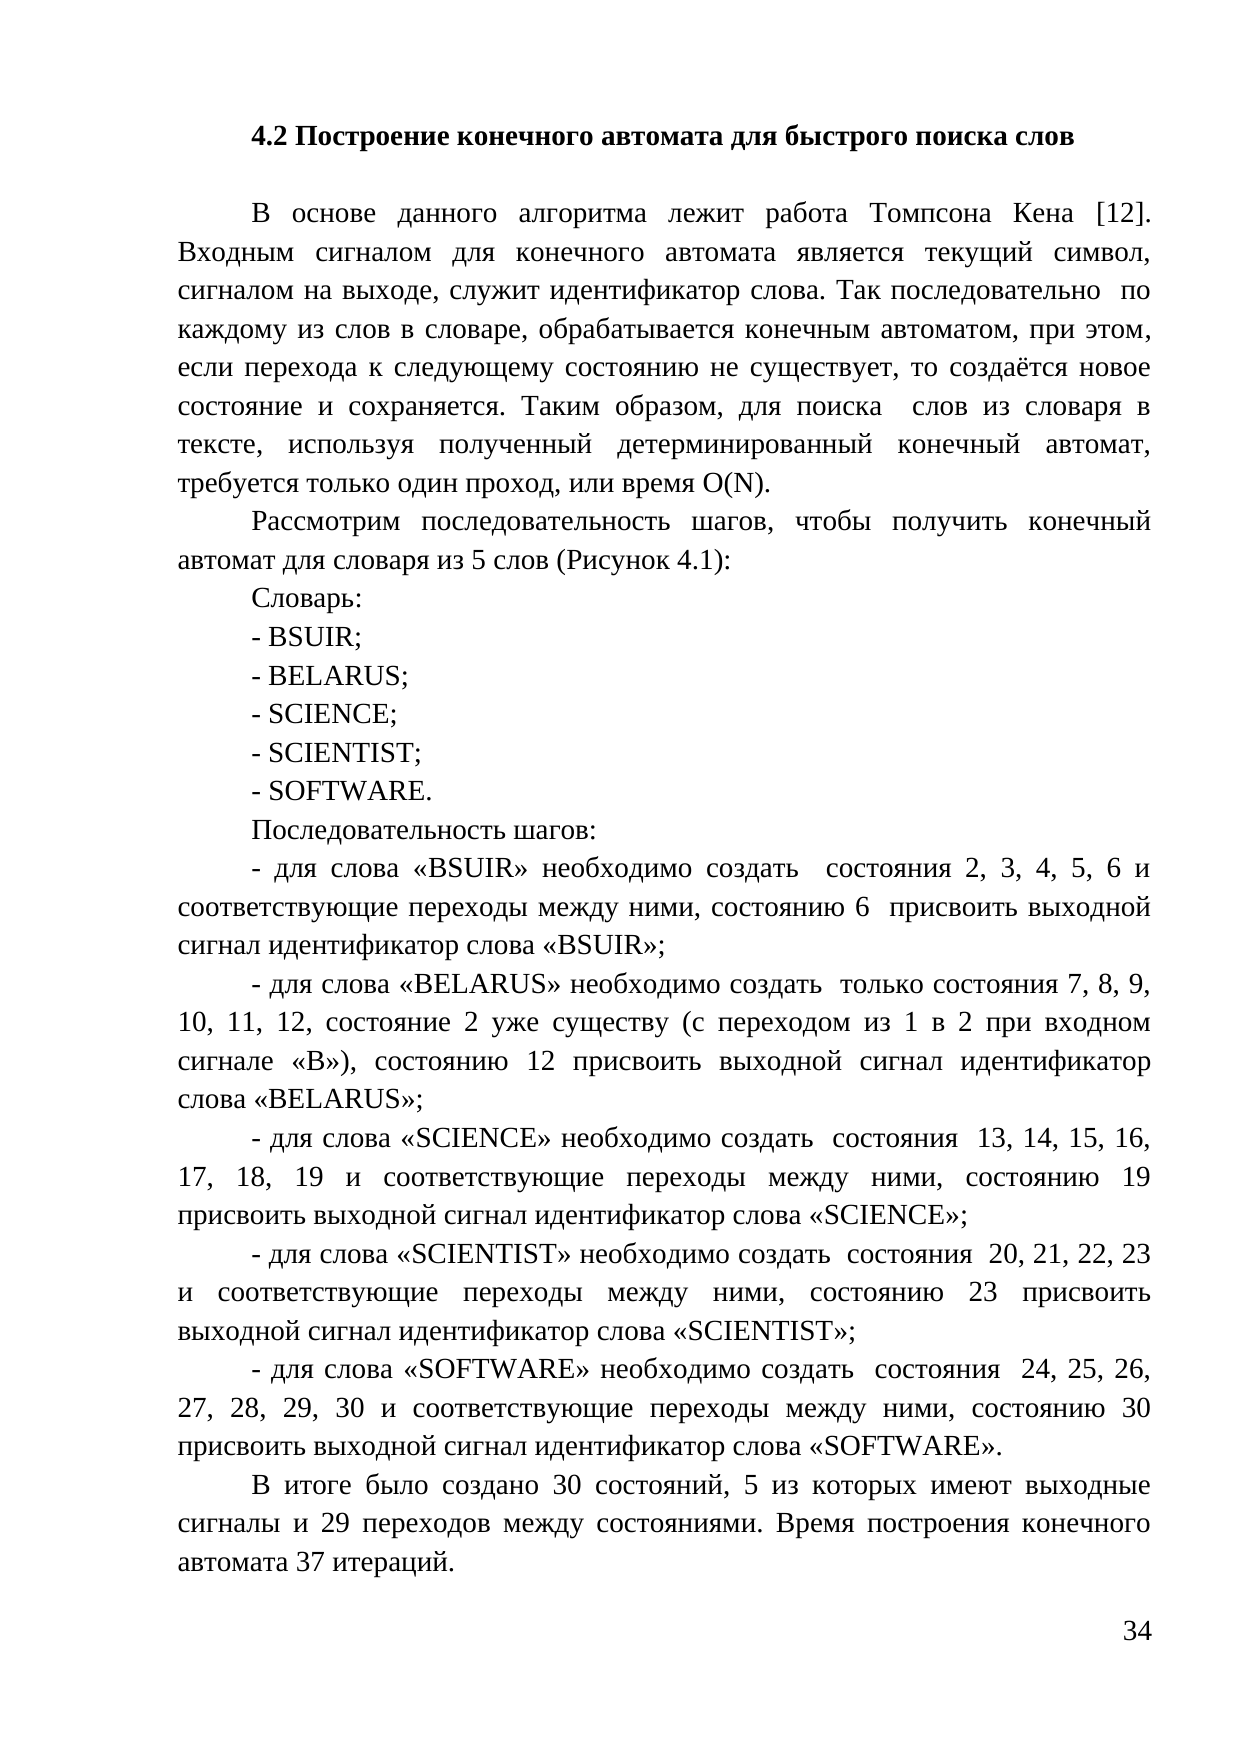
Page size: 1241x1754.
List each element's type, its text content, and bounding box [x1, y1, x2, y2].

text Рассмотрим последовательность шагов, чтобы получить конечный автомат для словаря из 5 слов (Рисунок 4.4): [177, 503, 1152, 576]
text - BSUIR; [177, 619, 1152, 653]
text В основе данного алгоритма лежит работа Томпсона Кена. Входным сигналом для конечного автомата является текущий символ, сигналом на выходе, служит идентификатор слова. Так последовательно по каждому из слов в словаре, обрабатывается конечным автоматом, при этом, если перехода к следующему состоянию не существует, то создаётся новое состояние и сохраняется. Таким образом, для поиска слов из словаря в тексте, используя полученный детерминированный конечный автомат, требуется только один проход, или время O(N). [177, 195, 1152, 498]
text Словарь: [177, 581, 1152, 614]
text - BELARUS; [177, 658, 1152, 691]
text В итоге было создано 30 состояний, 5 из которых имеют выходные сигналы и 29 переходов между состояниями. Время построения конечного автомата 37 итераций. [177, 1467, 1152, 1578]
text - для слова «BELARUS» необходимо создать только состояния 7, 8, 9, 10, 11, 12, состояние 2 уже существу (с переходом из 1 в 2 при входном сигнале «B»), состоянию 12 присвоить выходной сигнал идентификатор слова «BELARUS»; [177, 966, 1152, 1115]
text - для слова «SOFTWARE» необходимо создать состояния 24, 25, 26, 27, 28, 29, 30 и соответствующие переходы между ними, состоянию 30 присвоить выходной сигнал идентификатор слова «SOFTWARE». [177, 1351, 1152, 1462]
text - SOFTWARE. [177, 773, 1152, 807]
text - SCIENTIST; [177, 735, 1152, 768]
text - для слова «SCIENTIST» необходимо создать состояния 20, 21, 22, 23 и соответствующие переходы между ними, состоянию 23 присвоить выходной сигнал идентификатор слова «SCIENTIST»; [177, 1236, 1152, 1346]
text - SCIENCE; [177, 696, 1152, 730]
subtitle Построение конечного автомата для быстрого поиска слов [251, 118, 1152, 152]
text Последовательность шагов: [177, 812, 1152, 845]
text - для слова «BSUIR» необходимо создать состояния 2, 3, 4, 5, 6 и соответствующие переходы между ними, состоянию 6 присвоить выходной сигнал идентификатор слова «BSUIR»; [177, 850, 1152, 961]
text - для слова «SCIENCE» необходимо создать состояния 13, 14, 15, 16, 17, 18, 19 и соответствующие переходы между ними, состоянию 19 присвоить выходной сигнал идентификатор слова «SCIENCE»; [177, 1120, 1152, 1231]
